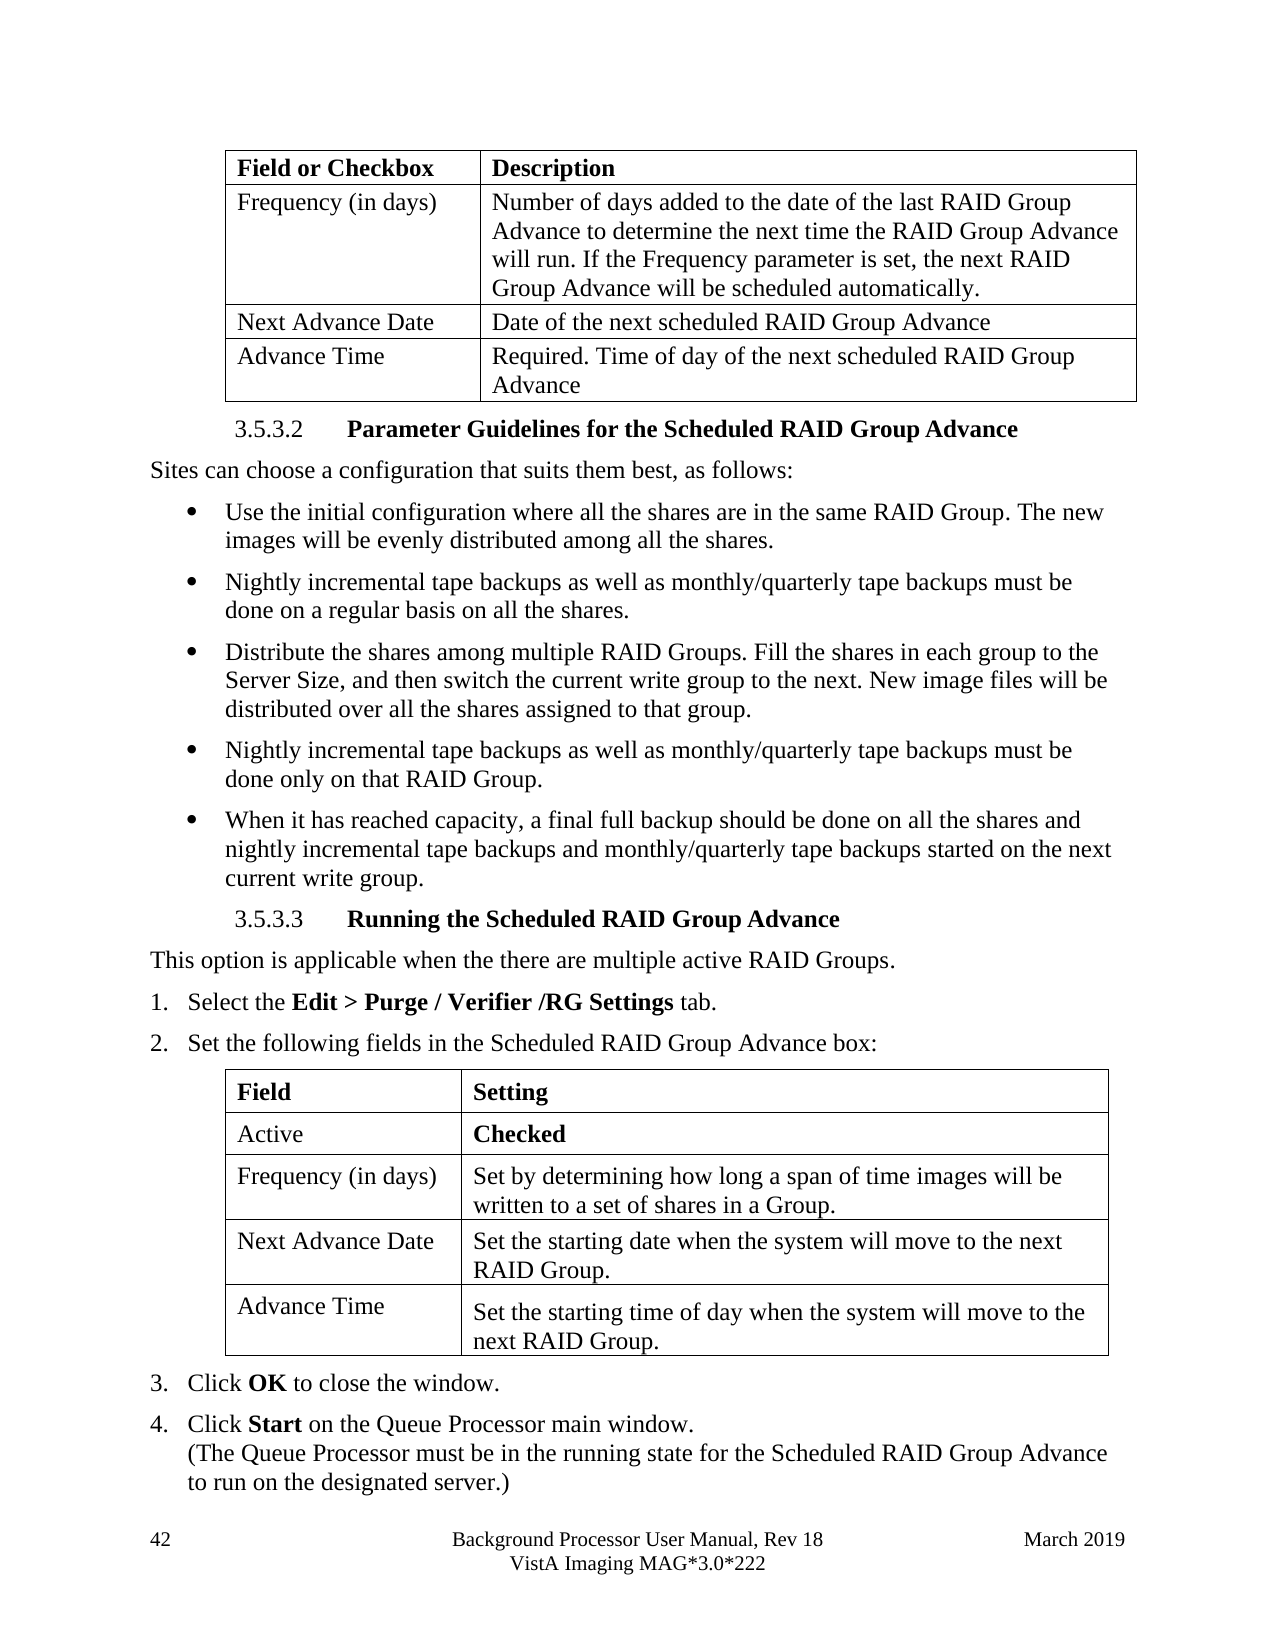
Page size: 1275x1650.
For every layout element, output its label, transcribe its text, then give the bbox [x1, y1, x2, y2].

list When it has reached capacity, a final full backup should be done on all the shares and nightly incremental tape backups and monthly/quarterly tape backups started on the next current write group. [187, 806, 1125, 892]
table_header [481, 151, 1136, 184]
subtitle Parameter Guidelines for the Scheduled RAID Group Advance [234, 414, 1125, 443]
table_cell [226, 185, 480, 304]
list Select the Edit > Purge / Verifier /RG Settings tab. [150, 987, 1125, 1016]
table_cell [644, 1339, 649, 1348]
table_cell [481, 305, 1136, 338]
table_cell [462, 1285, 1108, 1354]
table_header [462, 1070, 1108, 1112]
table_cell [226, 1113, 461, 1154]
subtitle Running the Scheduled RAID Group Advance [234, 904, 1125, 933]
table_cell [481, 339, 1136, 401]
list Click OK to close the window. [150, 1368, 1125, 1397]
list Click Start on the Queue Processor main window. (The Queue Processor must be in the running state for the Scheduled RAID Group Advance to run on the designated server.) [150, 1409, 1125, 1496]
list Distribute the shares among multiple RAID Groups. Fill the shares in each group to the Server Size, and then switch the current write group to the next. New image files will be distributed over all the shares assigned to that group. [187, 637, 1125, 723]
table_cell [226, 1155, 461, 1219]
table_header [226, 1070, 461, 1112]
text This option is applicable when the there are multiple active RAID Groups. [150, 946, 1125, 974]
list Nightly incremental tape backups as well as monthly/quarterly tape backups must be done only on that RAID Group. [187, 736, 1125, 793]
list Use the initial configuration where all the shares are in the same RAID Group. The new images will be evenly distributed among all the shares. [187, 497, 1125, 554]
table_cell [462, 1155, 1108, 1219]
list Nightly incremental tape backups as well as monthly/quarterly tape backups must be done on a regular basis on all the shares. [187, 567, 1125, 624]
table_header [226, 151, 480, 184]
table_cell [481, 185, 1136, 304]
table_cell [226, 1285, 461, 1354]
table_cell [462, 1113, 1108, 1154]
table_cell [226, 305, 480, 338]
list Set the following fields in the Scheduled RAID Group Advance box: [150, 1028, 1125, 1057]
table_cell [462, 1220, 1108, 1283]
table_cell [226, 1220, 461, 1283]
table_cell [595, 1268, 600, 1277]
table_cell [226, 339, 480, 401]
text Sites can choose a configuration that suits them best, as follows: [150, 456, 1125, 484]
